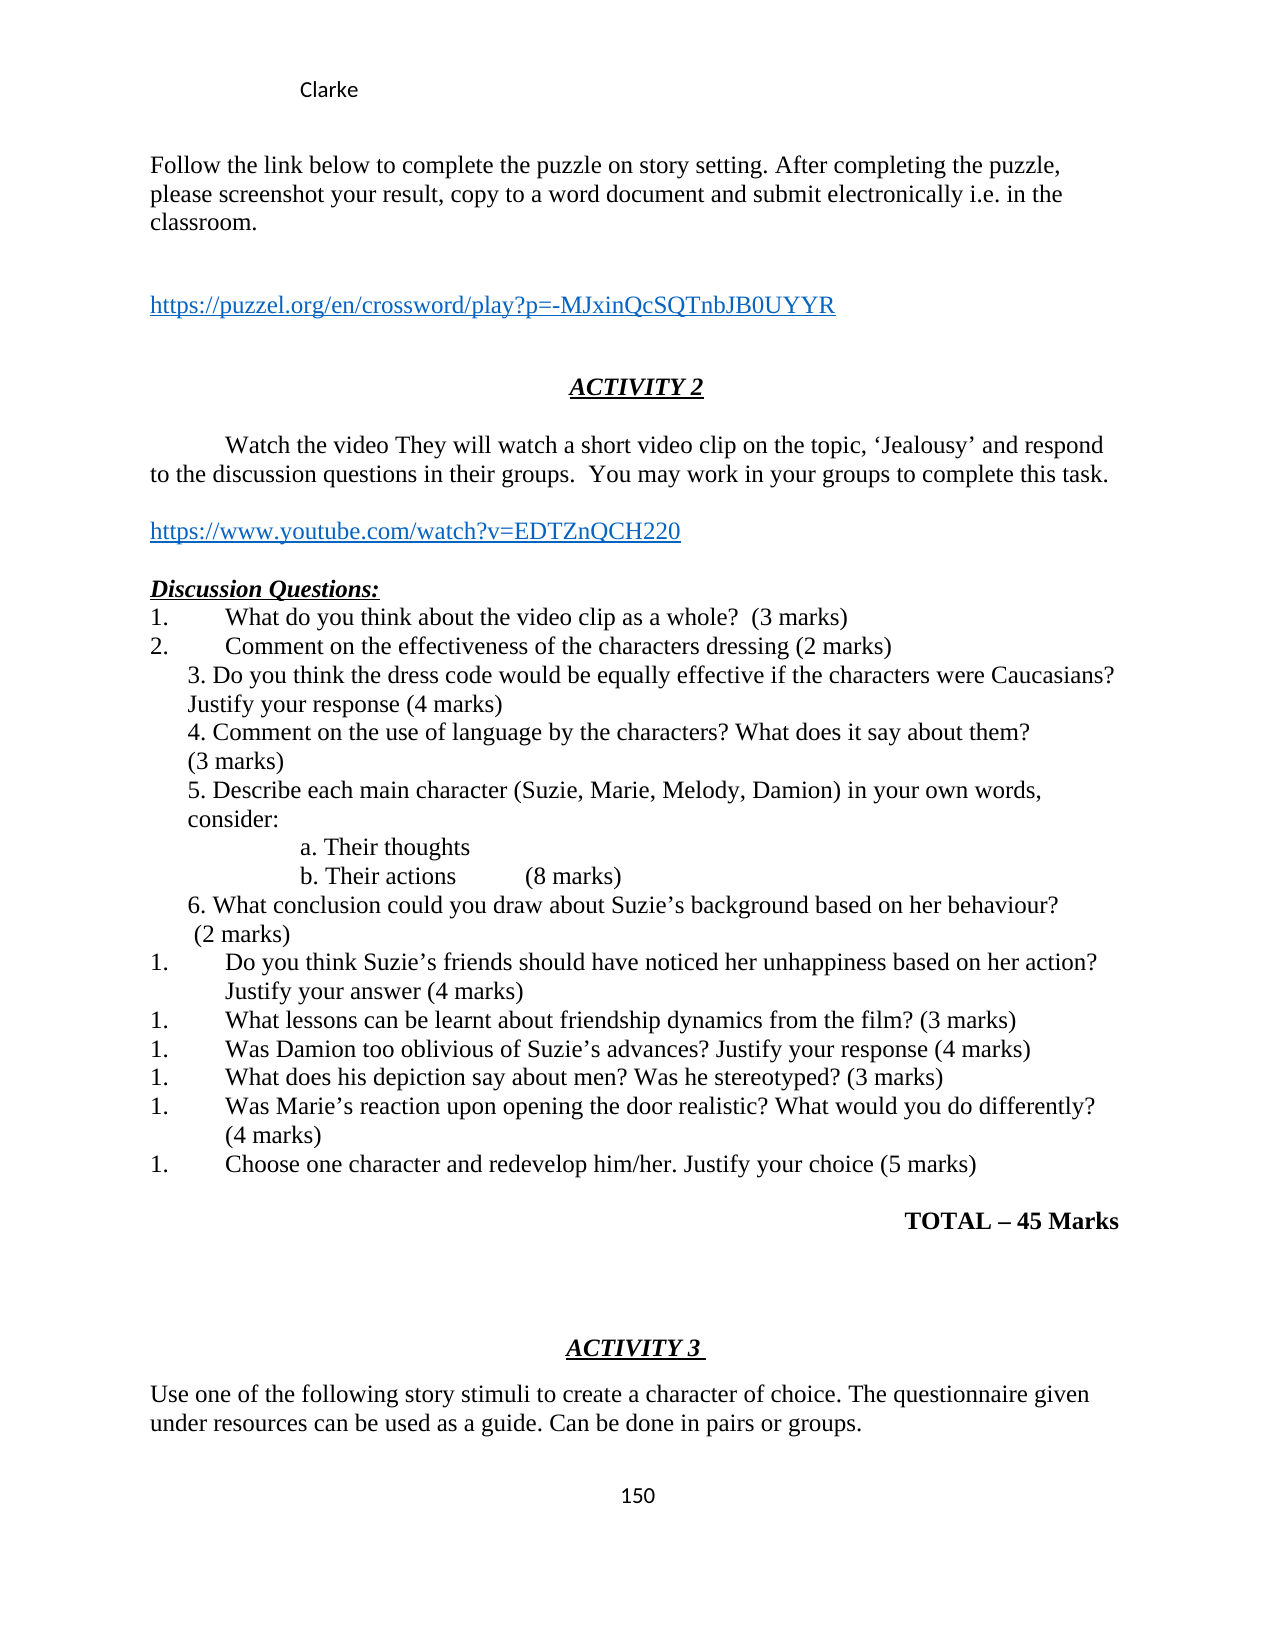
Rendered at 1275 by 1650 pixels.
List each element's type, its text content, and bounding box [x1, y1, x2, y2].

text b. Their actions (8 marks) [187, 861, 1125, 890]
list What does his depiction say about men? Was he stereotyped? (3 marks) [150, 1062, 1125, 1091]
text TOTAL – 45 Marks [150, 1206, 1125, 1235]
list What lessons can be learnt about friendship dynamics from the film? (3 marks) [150, 1005, 1125, 1034]
list Was Marie’s reaction upon opening the door realistic? What would you do differently? [150, 1091, 1125, 1120]
list Do you think Suzie’s friends should have noticed her unhappiness based on her action? Justify your answer (4 marks) [150, 947, 1125, 1005]
list Was Damion too oblivious of Suzie’s advances? Justify your response (4 marks) [150, 1034, 1125, 1062]
text (4 marks) [225, 1120, 1125, 1149]
text https://puzzel.org/en/crossword/play?p=-MJxinQcSQTnbJB0UYYR [150, 290, 1125, 319]
text Discussion Questions: [150, 574, 1125, 602]
text (3 marks) [187, 746, 1125, 775]
text 6. What conclusion could you draw about Suzie’s background based on her behaviour? [187, 890, 1125, 919]
text 5. Describe each main character (Suzie, Marie, Melody, Damion) in your own words, consider: a. Their thoughts [187, 775, 1125, 861]
list Comment on the effectiveness of the characters dressing (2 marks) [150, 631, 1125, 660]
text Use one of the following story stimuli to create a character of choice. The questionnaire given under resources can be used as a guide. Can be done in pairs or groups. [150, 1379, 1125, 1436]
text https://www.youtube.com/watch?v=EDTZnQCH220 [150, 516, 1125, 545]
text Watch the video They will watch a short video clip on the topic, ‘Jealousy’ and respond to the discussion questions in their groups. You may work in your groups to complete this task. [150, 430, 1125, 487]
list Choose one character and redevelop him/her. Justify your choice (5 marks) [150, 1149, 1125, 1177]
text ACTIVITY 3 [150, 1333, 1125, 1362]
text (2 marks) [187, 919, 1125, 947]
text Follow the link below to complete the puzzle on story setting. After completing the puzzle, please screenshot your result, copy to a word document and submit electronically i.e. in the classroom. [150, 150, 1125, 236]
text 3. Do you think the dress code would be equally effective if the characters were Caucasians? Justify your response (4 marks) 4. Comment on the use of language by the characters? What does it say about them? [187, 660, 1125, 746]
list What do you think about the video clip as a whole? (3 marks) [150, 602, 1125, 631]
text ACTIVITY 2 [150, 372, 1125, 401]
